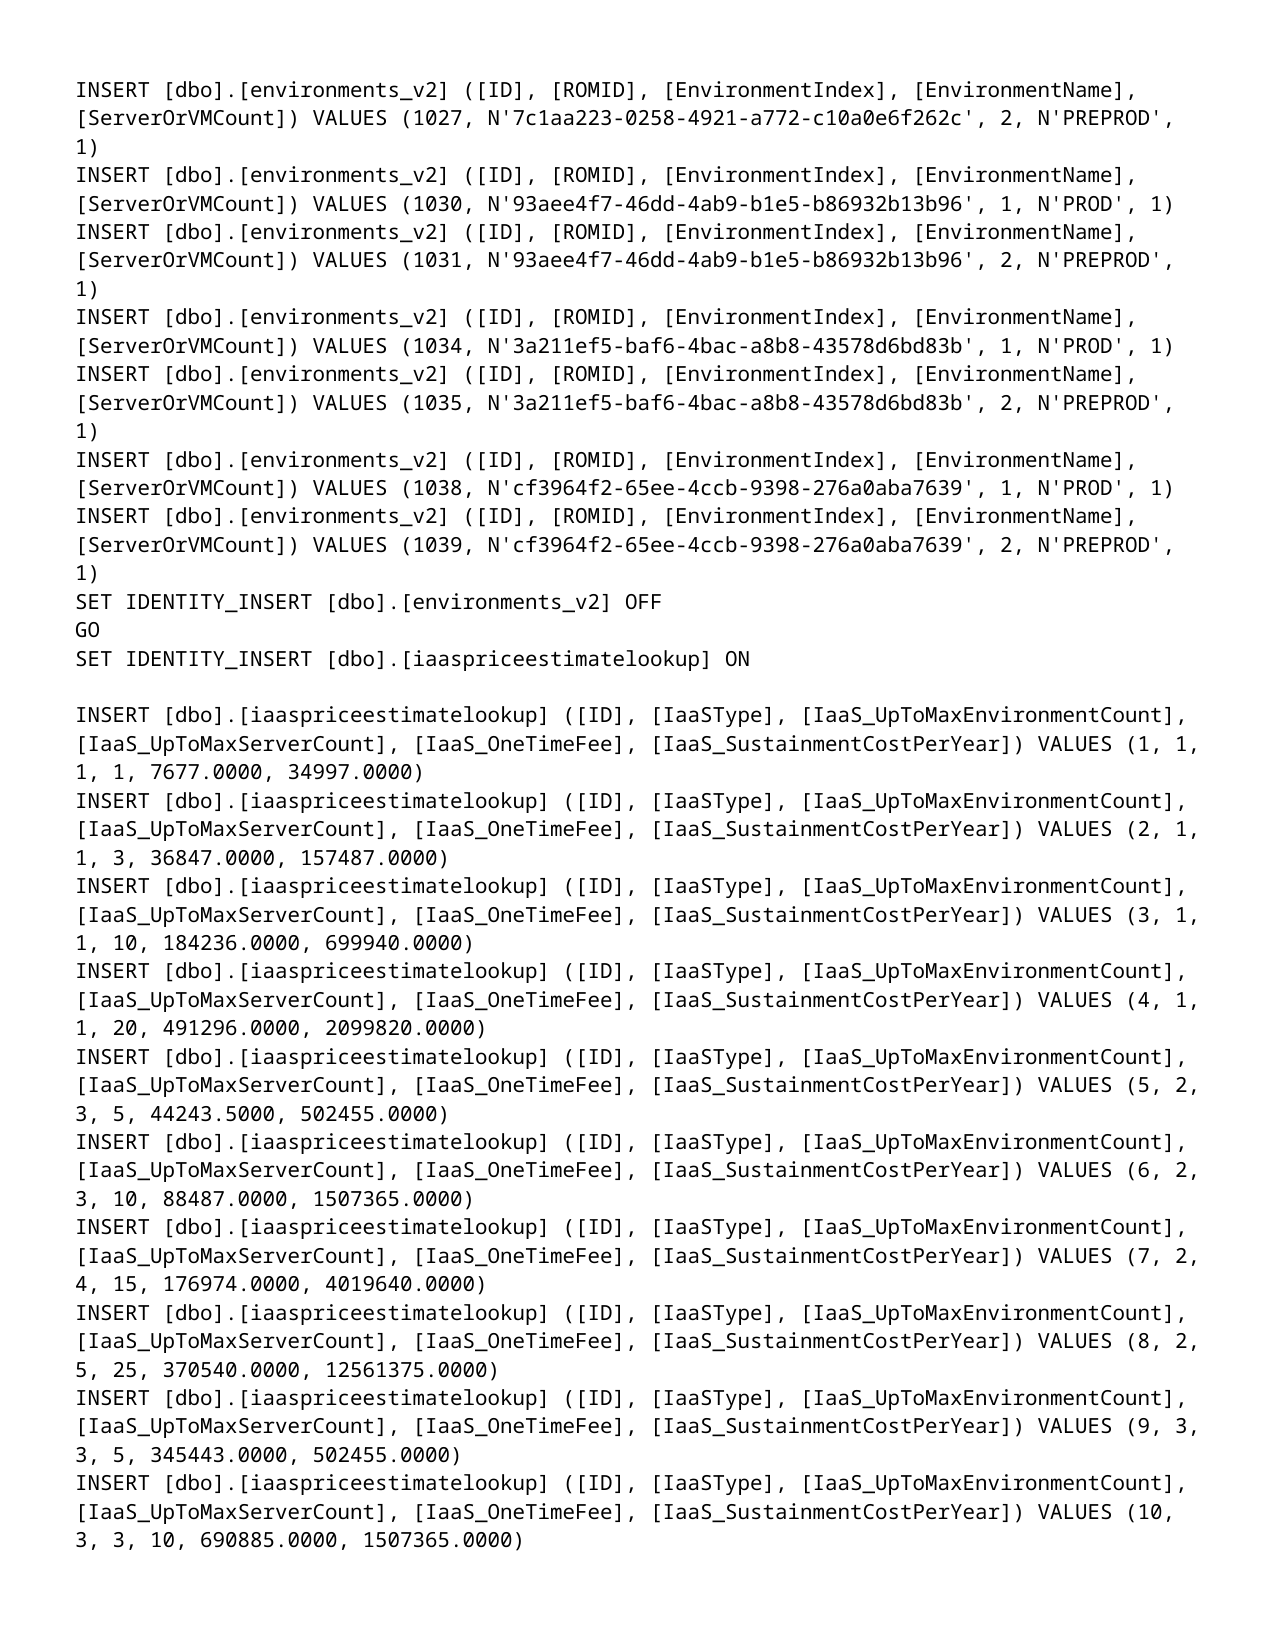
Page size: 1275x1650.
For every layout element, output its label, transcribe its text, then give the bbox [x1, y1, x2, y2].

text SET IDENTITY_INSERT [dbo].[iaaspriceestimatelookup] ON [75, 644, 1200, 672]
text INSERT [dbo].[environments_v2] ([ID], [ROMID], [EnvironmentIndex], [EnvironmentName], [ServerOrVMCount]) VALUES (1027, N'7c1aa223-0258-4921-a772-c10a0e6f262c', 2, N'PREPROD', 1) [75, 75, 1200, 160]
text SET IDENTITY_INSERT [dbo].[environments_v2] OFF [75, 587, 1200, 615]
text INSERT [dbo].[environments_v2] ([ID], [ROMID], [EnvironmentIndex], [EnvironmentName], [ServerOrVMCount]) VALUES (1038, N'cf3964f2-65ee-4ccb-9398-276a0aba7639', 1, N'PROD', 1) [75, 445, 1200, 502]
text INSERT [dbo].[environments_v2] ([ID], [ROMID], [EnvironmentIndex], [EnvironmentName], [ServerOrVMCount]) VALUES (1039, N'cf3964f2-65ee-4ccb-9398-276a0aba7639', 2, N'PREPROD', 1) [75, 502, 1200, 587]
text INSERT [dbo].[environments_v2] ([ID], [ROMID], [EnvironmentIndex], [EnvironmentName], [ServerOrVMCount]) VALUES (1031, N'93aee4f7-46dd-4ab9-b1e5-b86932b13b96', 2, N'PREPROD', 1) [75, 217, 1200, 302]
text INSERT [dbo].[environments_v2] ([ID], [ROMID], [EnvironmentIndex], [EnvironmentName], [ServerOrVMCount]) VALUES (1030, N'93aee4f7-46dd-4ab9-b1e5-b86932b13b96', 1, N'PROD', 1) [75, 160, 1200, 217]
text GO [75, 615, 1200, 644]
text INSERT [dbo].[iaaspriceestimatelookup] ([ID], [IaaSType], [IaaS_UpToMaxEnvironmentCount], [IaaS_UpToMaxServerCount], [IaaS_OneTimeFee], [IaaS_SustainmentCostPerYear]) VALUES (4, 1, 1, 20, 491296.0000, 2099820.0000) [75, 957, 1200, 1042]
text INSERT [dbo].[environments_v2] ([ID], [ROMID], [EnvironmentIndex], [EnvironmentName], [ServerOrVMCount]) VALUES (1035, N'3a211ef5-baf6-4bac-a8b8-43578d6bd83b', 2, N'PREPROD', 1) [75, 359, 1200, 445]
text INSERT [dbo].[iaaspriceestimatelookup] ([ID], [IaaSType], [IaaS_UpToMaxEnvironmentCount], [IaaS_UpToMaxServerCount], [IaaS_OneTimeFee], [IaaS_SustainmentCostPerYear]) VALUES (9, 3, 3, 5, 345443.0000, 502455.0000) [75, 1383, 1200, 1468]
text INSERT [dbo].[iaaspriceestimatelookup] ([ID], [IaaSType], [IaaS_UpToMaxEnvironmentCount], [IaaS_UpToMaxServerCount], [IaaS_OneTimeFee], [IaaS_SustainmentCostPerYear]) VALUES (2, 1, 1, 3, 36847.0000, 157487.0000) [75, 786, 1200, 871]
text INSERT [dbo].[iaaspriceestimatelookup] ([ID], [IaaSType], [IaaS_UpToMaxEnvironmentCount], [IaaS_UpToMaxServerCount], [IaaS_OneTimeFee], [IaaS_SustainmentCostPerYear]) VALUES (5, 2, 3, 5, 44243.5000, 502455.0000) [75, 1042, 1200, 1127]
text INSERT [dbo].[environments_v2] ([ID], [ROMID], [EnvironmentIndex], [EnvironmentName], [ServerOrVMCount]) VALUES (1034, N'3a211ef5-baf6-4bac-a8b8-43578d6bd83b', 1, N'PROD', 1) [75, 302, 1200, 359]
text INSERT [dbo].[iaaspriceestimatelookup] ([ID], [IaaSType], [IaaS_UpToMaxEnvironmentCount], [IaaS_UpToMaxServerCount], [IaaS_OneTimeFee], [IaaS_SustainmentCostPerYear]) VALUES (7, 2, 4, 15, 176974.0000, 4019640.0000) [75, 1212, 1200, 1298]
text INSERT [dbo].[iaaspriceestimatelookup] ([ID], [IaaSType], [IaaS_UpToMaxEnvironmentCount], [IaaS_UpToMaxServerCount], [IaaS_OneTimeFee], [IaaS_SustainmentCostPerYear]) VALUES (3, 1, 1, 10, 184236.0000, 699940.0000) [75, 871, 1200, 957]
text INSERT [dbo].[iaaspriceestimatelookup] ([ID], [IaaSType], [IaaS_UpToMaxEnvironmentCount], [IaaS_UpToMaxServerCount], [IaaS_OneTimeFee], [IaaS_SustainmentCostPerYear]) VALUES (10, 3, 3, 10, 690885.0000, 1507365.0000) [75, 1468, 1200, 1554]
text INSERT [dbo].[iaaspriceestimatelookup] ([ID], [IaaSType], [IaaS_UpToMaxEnvironmentCount], [IaaS_UpToMaxServerCount], [IaaS_OneTimeFee], [IaaS_SustainmentCostPerYear]) VALUES (1, 1, 1, 1, 7677.0000, 34997.0000) [75, 701, 1200, 786]
text INSERT [dbo].[iaaspriceestimatelookup] ([ID], [IaaSType], [IaaS_UpToMaxEnvironmentCount], [IaaS_UpToMaxServerCount], [IaaS_OneTimeFee], [IaaS_SustainmentCostPerYear]) VALUES (8, 2, 5, 25, 370540.0000, 12561375.0000) [75, 1298, 1200, 1383]
text INSERT [dbo].[iaaspriceestimatelookup] ([ID], [IaaSType], [IaaS_UpToMaxEnvironmentCount], [IaaS_UpToMaxServerCount], [IaaS_OneTimeFee], [IaaS_SustainmentCostPerYear]) VALUES (6, 2, 3, 10, 88487.0000, 1507365.0000) [75, 1127, 1200, 1212]
